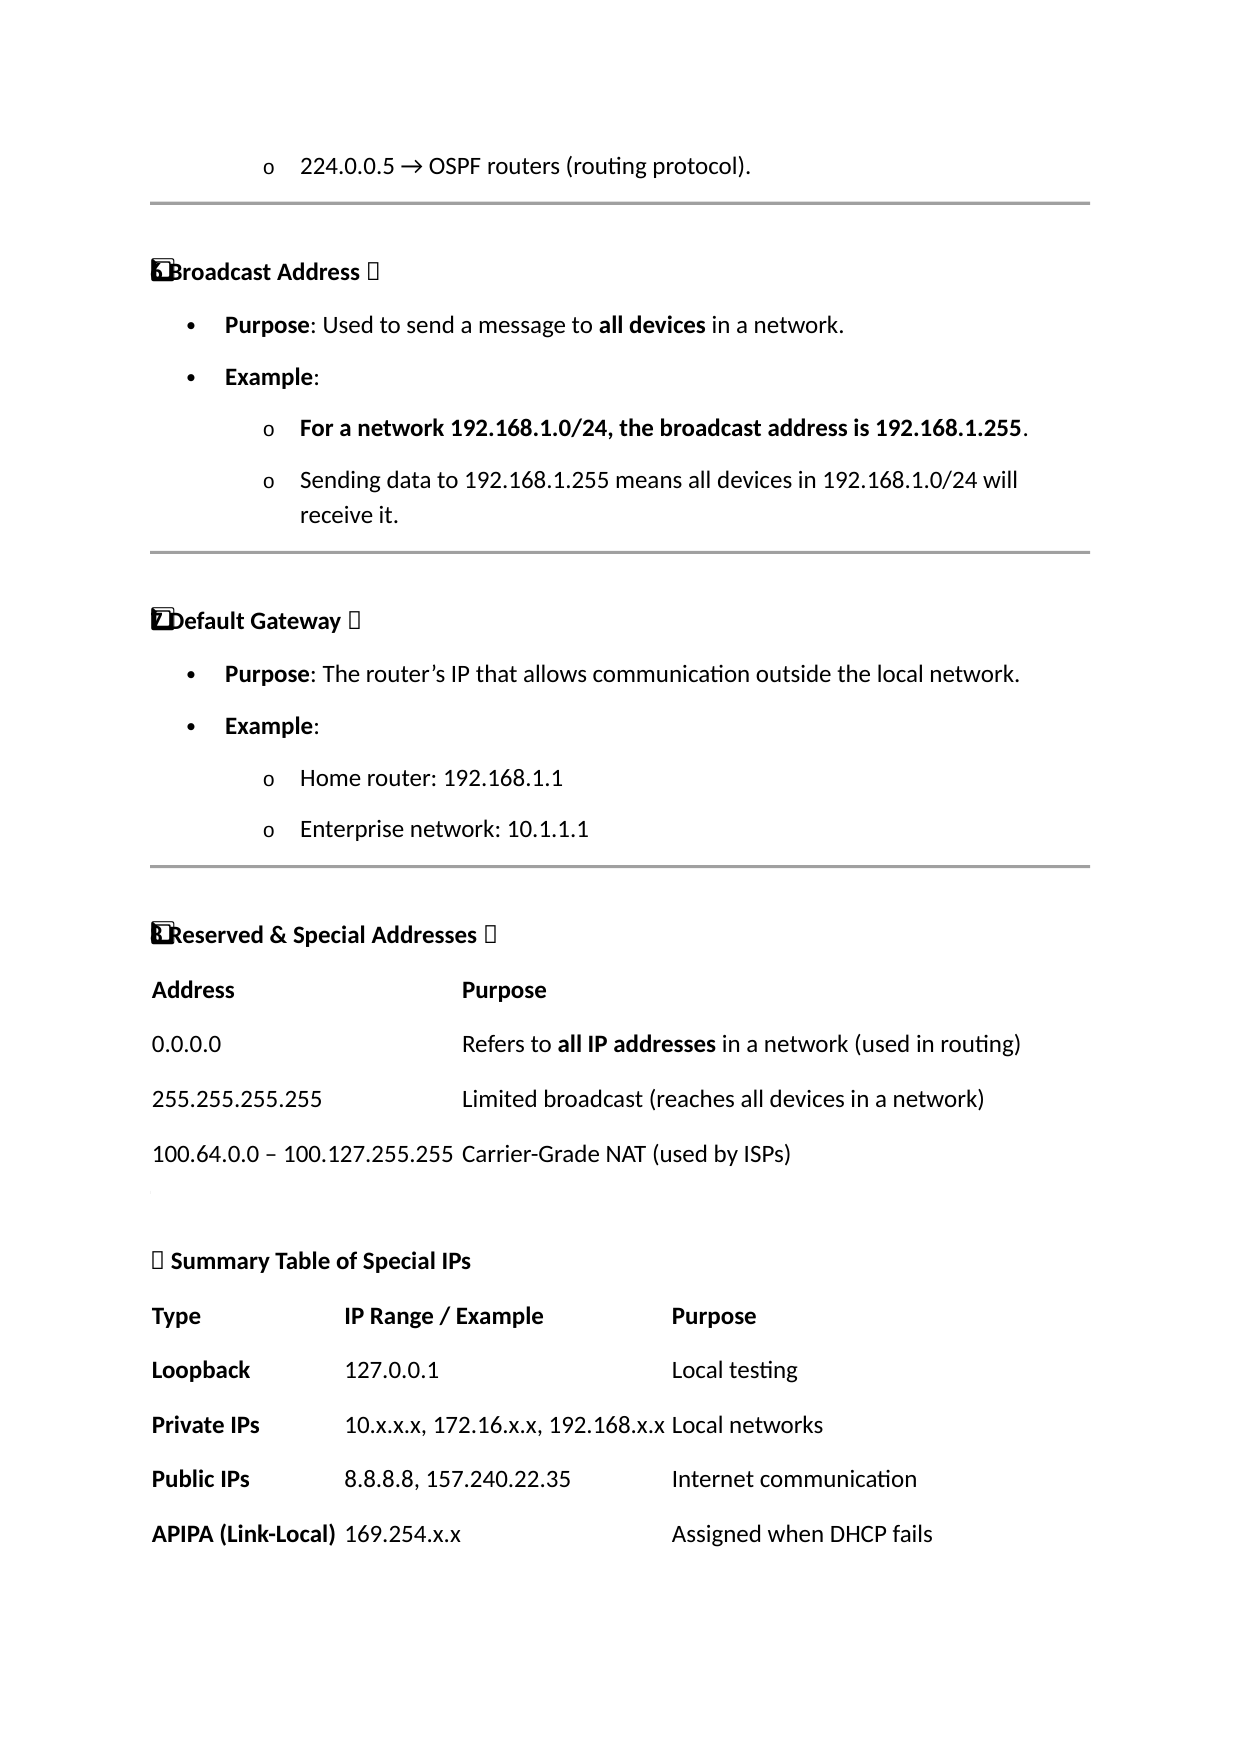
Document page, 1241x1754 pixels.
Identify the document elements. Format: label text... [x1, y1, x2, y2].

text 8️⃣ Reserved & Special Addresses 🚀 [150, 917, 1090, 951]
list Example: [187, 710, 1090, 741]
list For a network 192.168.1.0/24, the broadcast address is 192.168.1.255. [262, 412, 1090, 443]
list Example: [187, 361, 1090, 391]
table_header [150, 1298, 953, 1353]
list Purpose: Used to send a message to all devices in a network. [187, 309, 1090, 340]
text 🔹 Summary Table of Special IPs [150, 1242, 1090, 1277]
list Purpose: The router’s IP that allows communication outside the local network. [187, 658, 1090, 689]
list 224.0.0.5 → OSPF routers (routing protocol). [262, 150, 1090, 181]
list Sending data to 192.168.1.255 means all devices in 192.168.1.0/24 will receive it. [262, 464, 1090, 530]
text 6️⃣ Broadcast Address 📢 [150, 253, 1090, 287]
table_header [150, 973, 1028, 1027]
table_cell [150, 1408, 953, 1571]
list Enterprise network: 10.1.1.1 [262, 813, 1090, 844]
text 7️⃣ Default Gateway 🚪 [150, 602, 1090, 637]
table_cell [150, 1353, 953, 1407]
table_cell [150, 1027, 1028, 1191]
list Home router: 192.168.1.1 [262, 762, 1090, 792]
